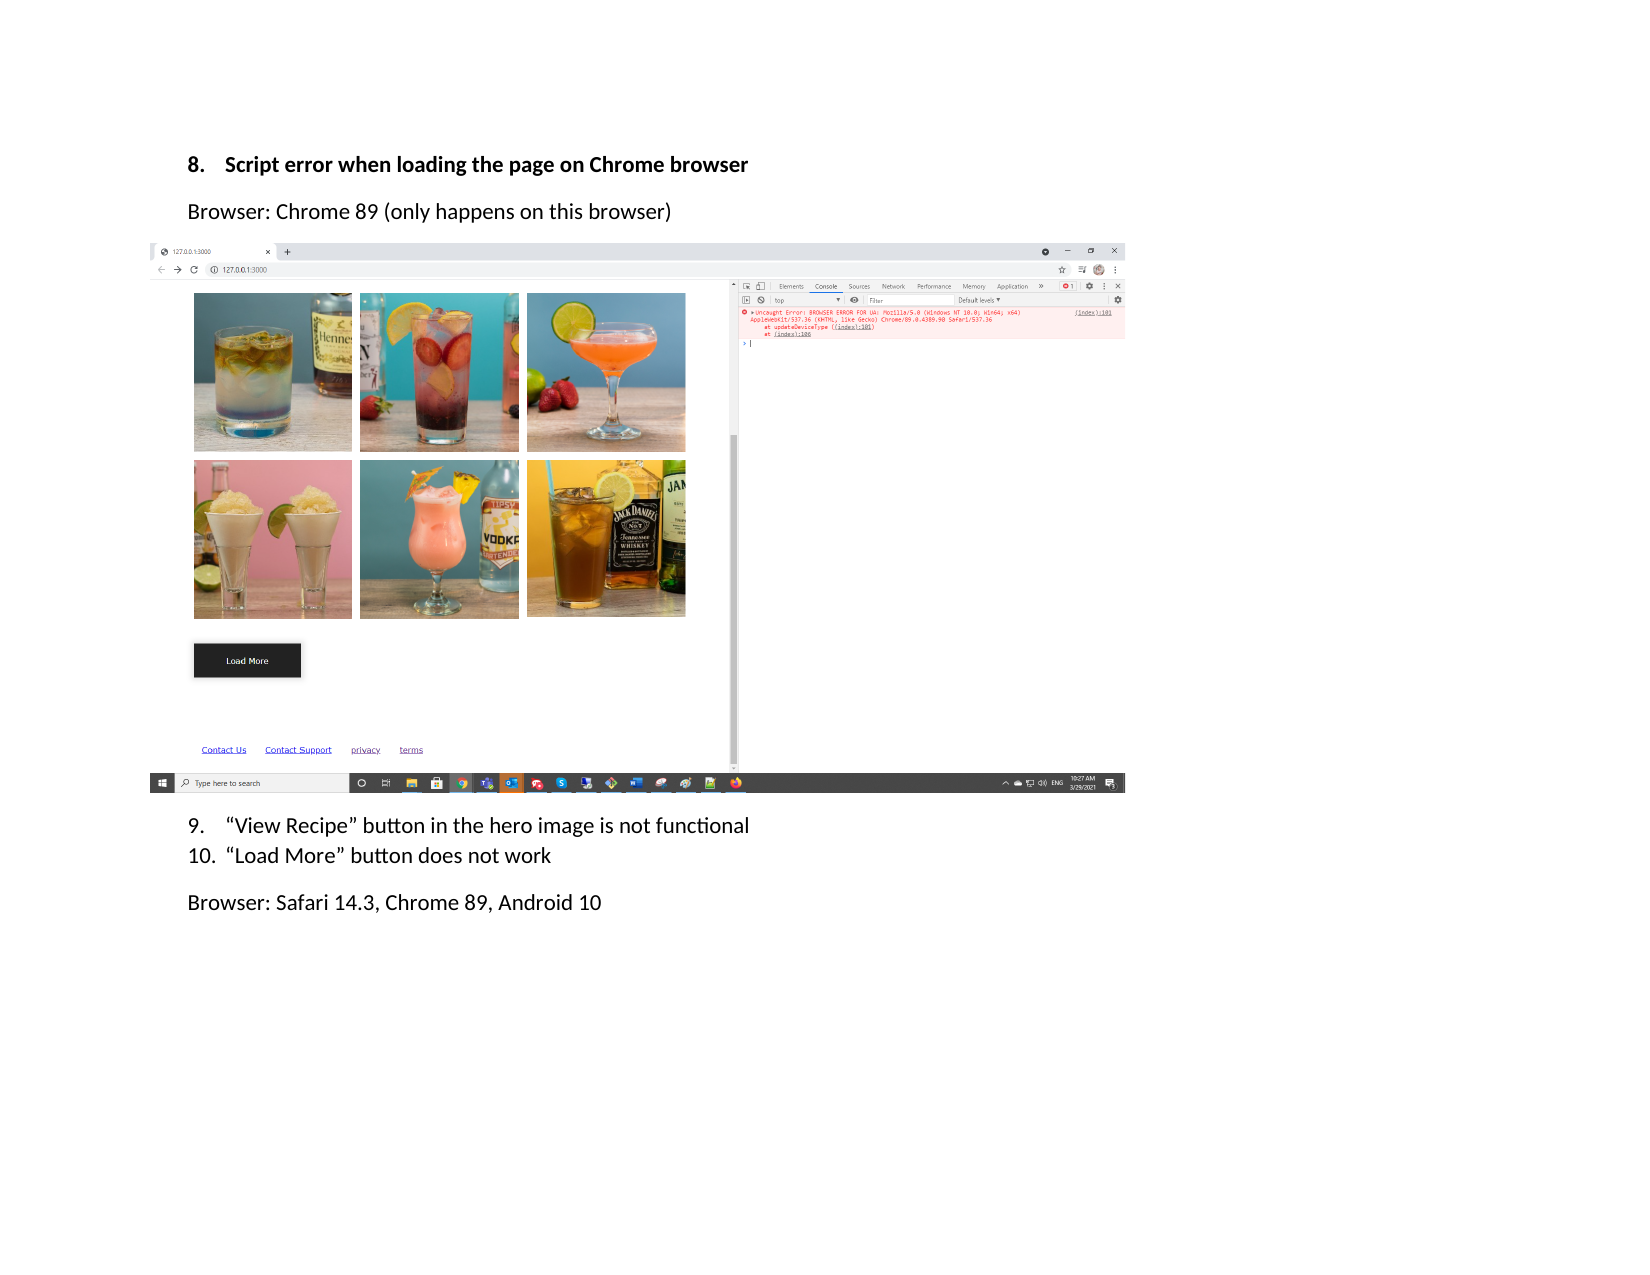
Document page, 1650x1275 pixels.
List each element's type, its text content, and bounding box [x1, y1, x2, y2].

text Browser: Safari 14.3, Chrome 89, Android 10 [150, 888, 1500, 916]
list “Load More” button does not work [187, 841, 1500, 869]
picture [150, 243, 1125, 793]
list “View Recipe” button in the hero image is not functional [187, 811, 1500, 839]
text Browser: Chrome 89 (only happens on this browser) [150, 197, 1500, 225]
list Script error when loading the page on Chrome browser [187, 150, 1500, 178]
